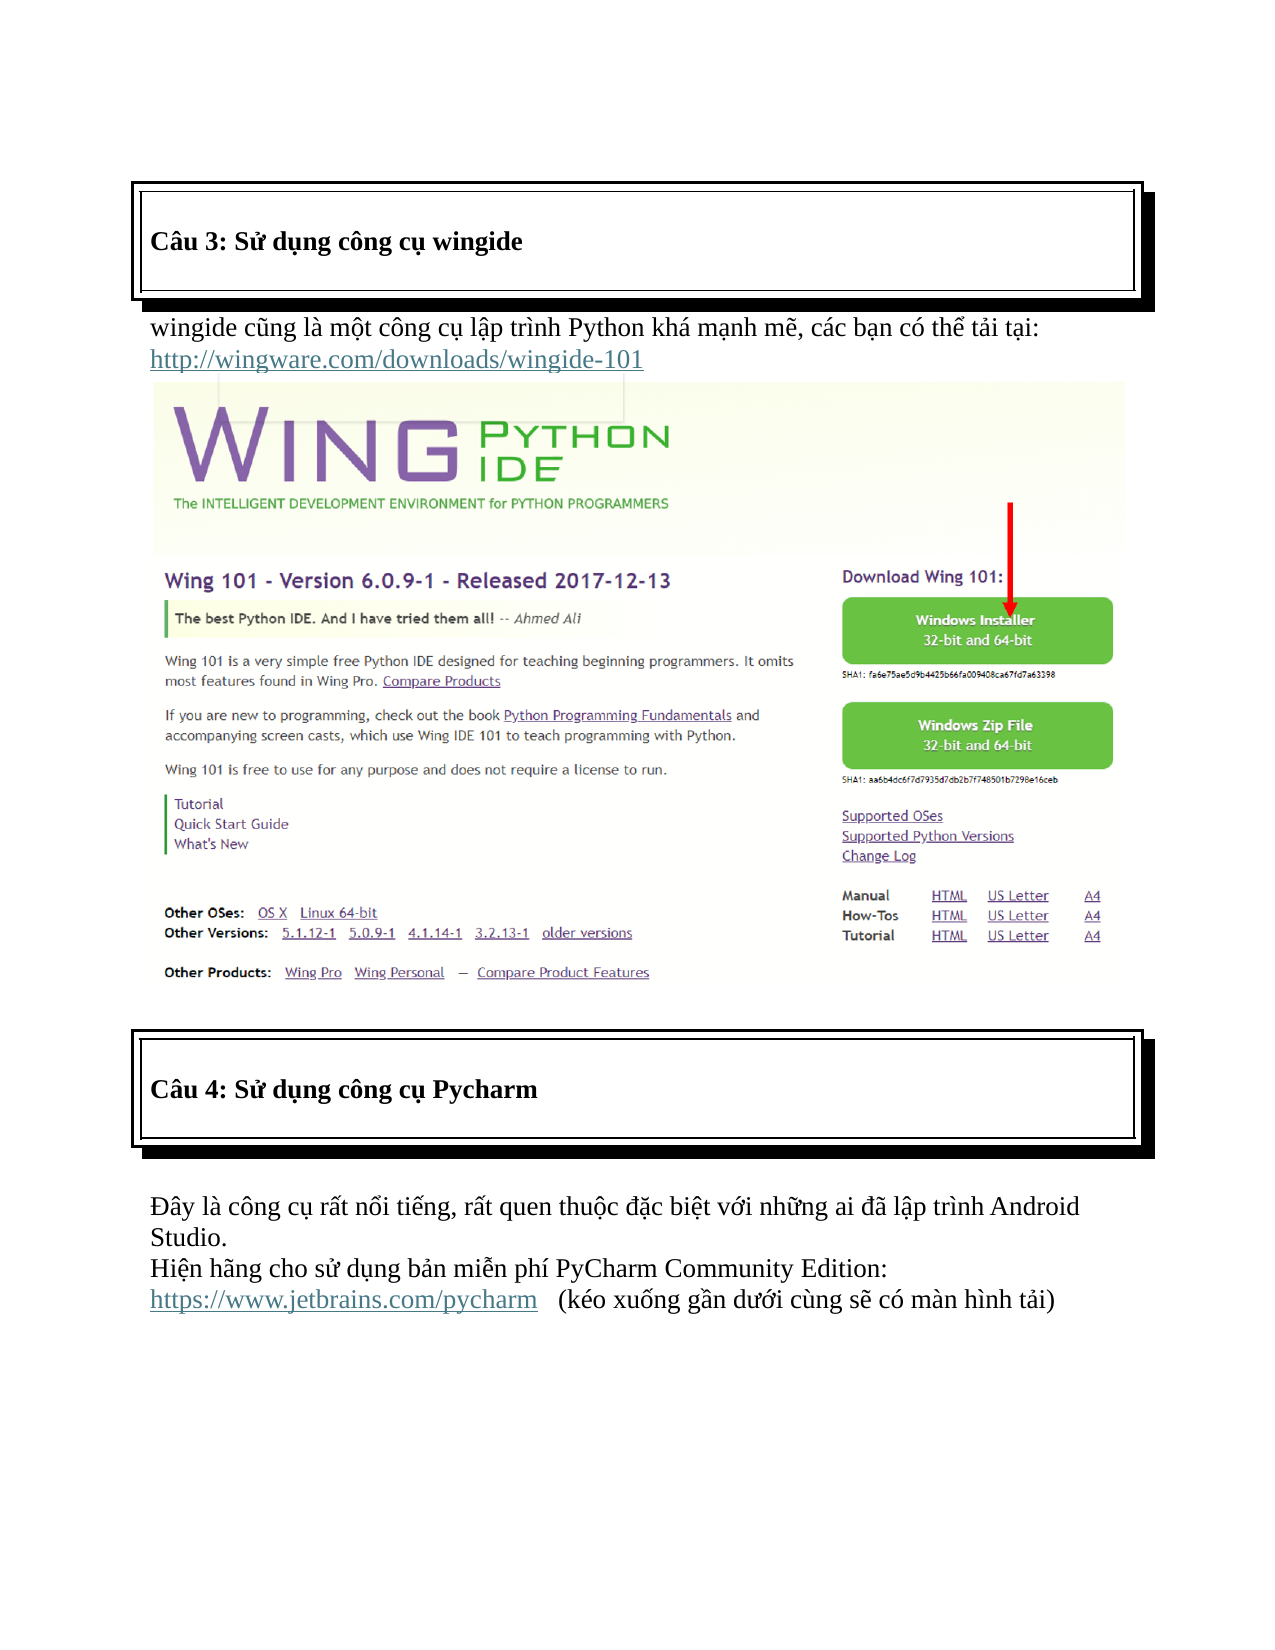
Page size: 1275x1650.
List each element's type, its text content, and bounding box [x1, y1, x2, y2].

text Câu 3: Sử dụng công cụ wingide [150, 225, 1125, 256]
picture [150, 373, 1125, 998]
text Đây là công cụ rất nổi tiếng, rất quen thuộc đặc biệt với những ai đã lập trình Android Studio. [150, 1190, 1125, 1252]
text Câu 4: Sử dụng công cụ Pycharm [150, 1073, 1125, 1104]
text Hiện hãng cho sử dụng bản miễn phí PyCharm Community Edition: https://www.jetbrains.com/pycharm (kéo xuống gần dưới cùng sẽ có màn hình tải) [150, 1252, 1125, 1315]
text wingide cũng là một công cụ lập trình Python khá mạnh mẽ, các bạn có thể tải tại: http://wingware.com/downloads/wingide-101 [150, 312, 1125, 373]
